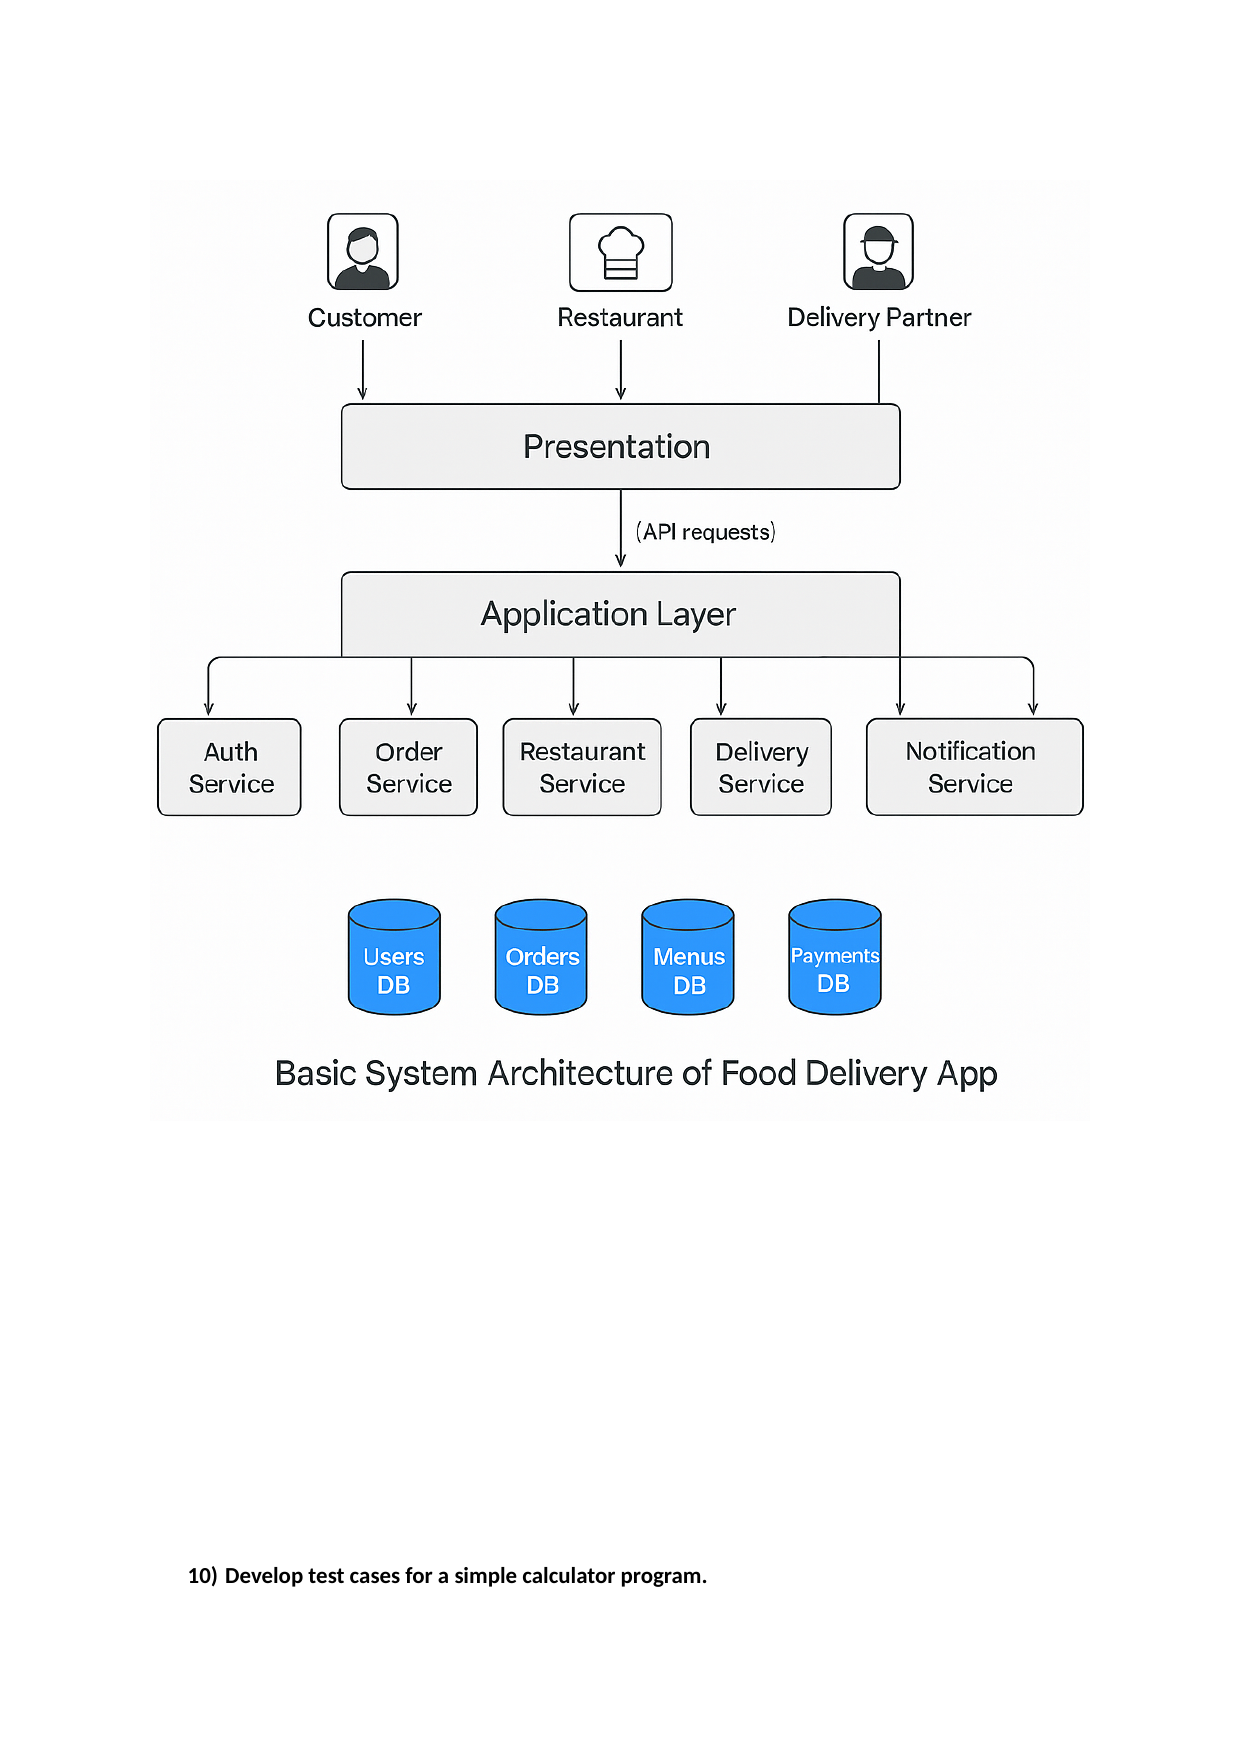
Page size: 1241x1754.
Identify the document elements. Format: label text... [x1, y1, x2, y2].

picture [150, 180, 1091, 1121]
list Develop test cases for a simple calculator program. [187, 1561, 1090, 1589]
